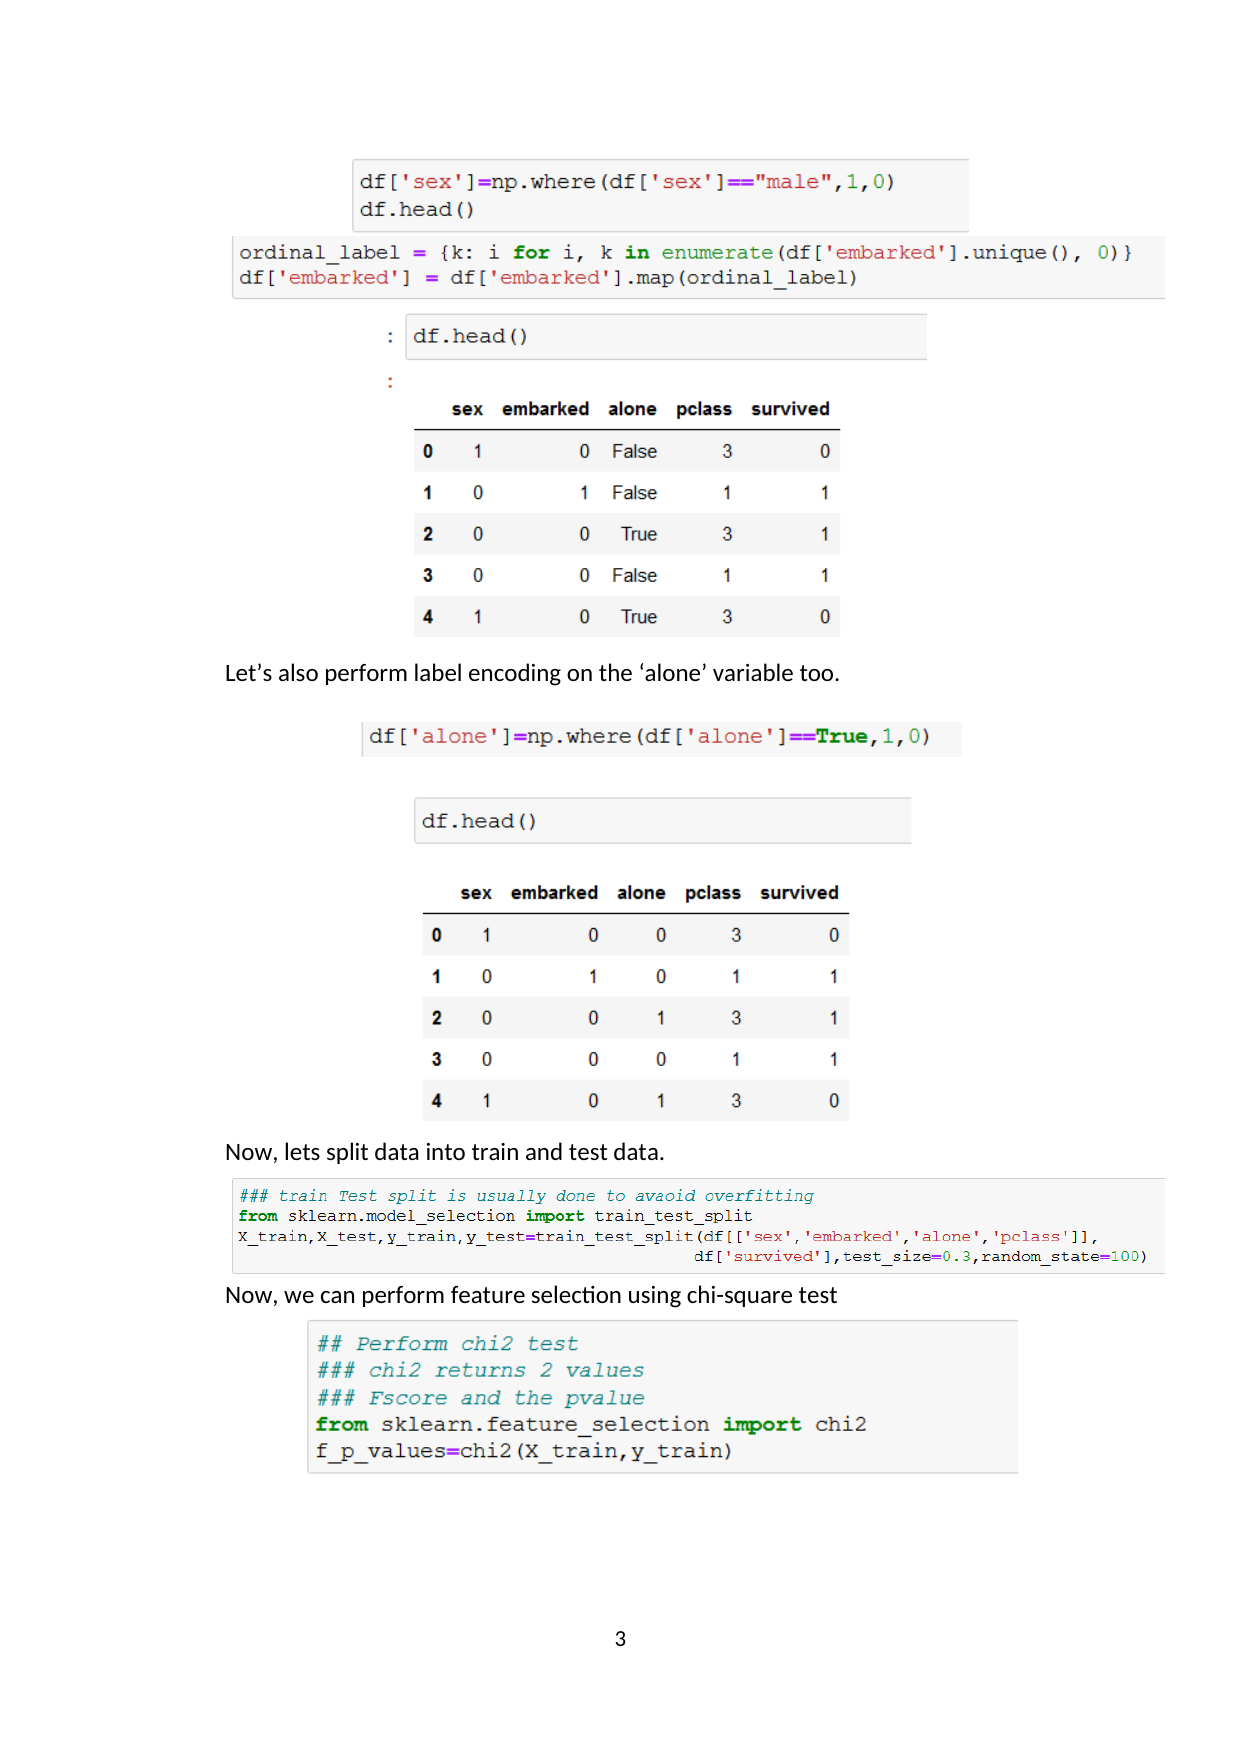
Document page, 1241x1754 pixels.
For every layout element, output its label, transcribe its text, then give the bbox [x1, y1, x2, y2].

text Now, lets split data into train and test data. [225, 1136, 1090, 1167]
picture [225, 1168, 1166, 1277]
picture [346, 150, 969, 235]
text Let’s also perform label encoding on the ‘alone’ variable too. [225, 657, 1090, 688]
text Now, we can perform feature selection using chi-square test [225, 1279, 1090, 1309]
picture [353, 722, 962, 757]
picture [403, 791, 912, 1135]
picture [297, 1311, 1019, 1475]
picture [388, 305, 928, 656]
picture [225, 236, 1166, 304]
